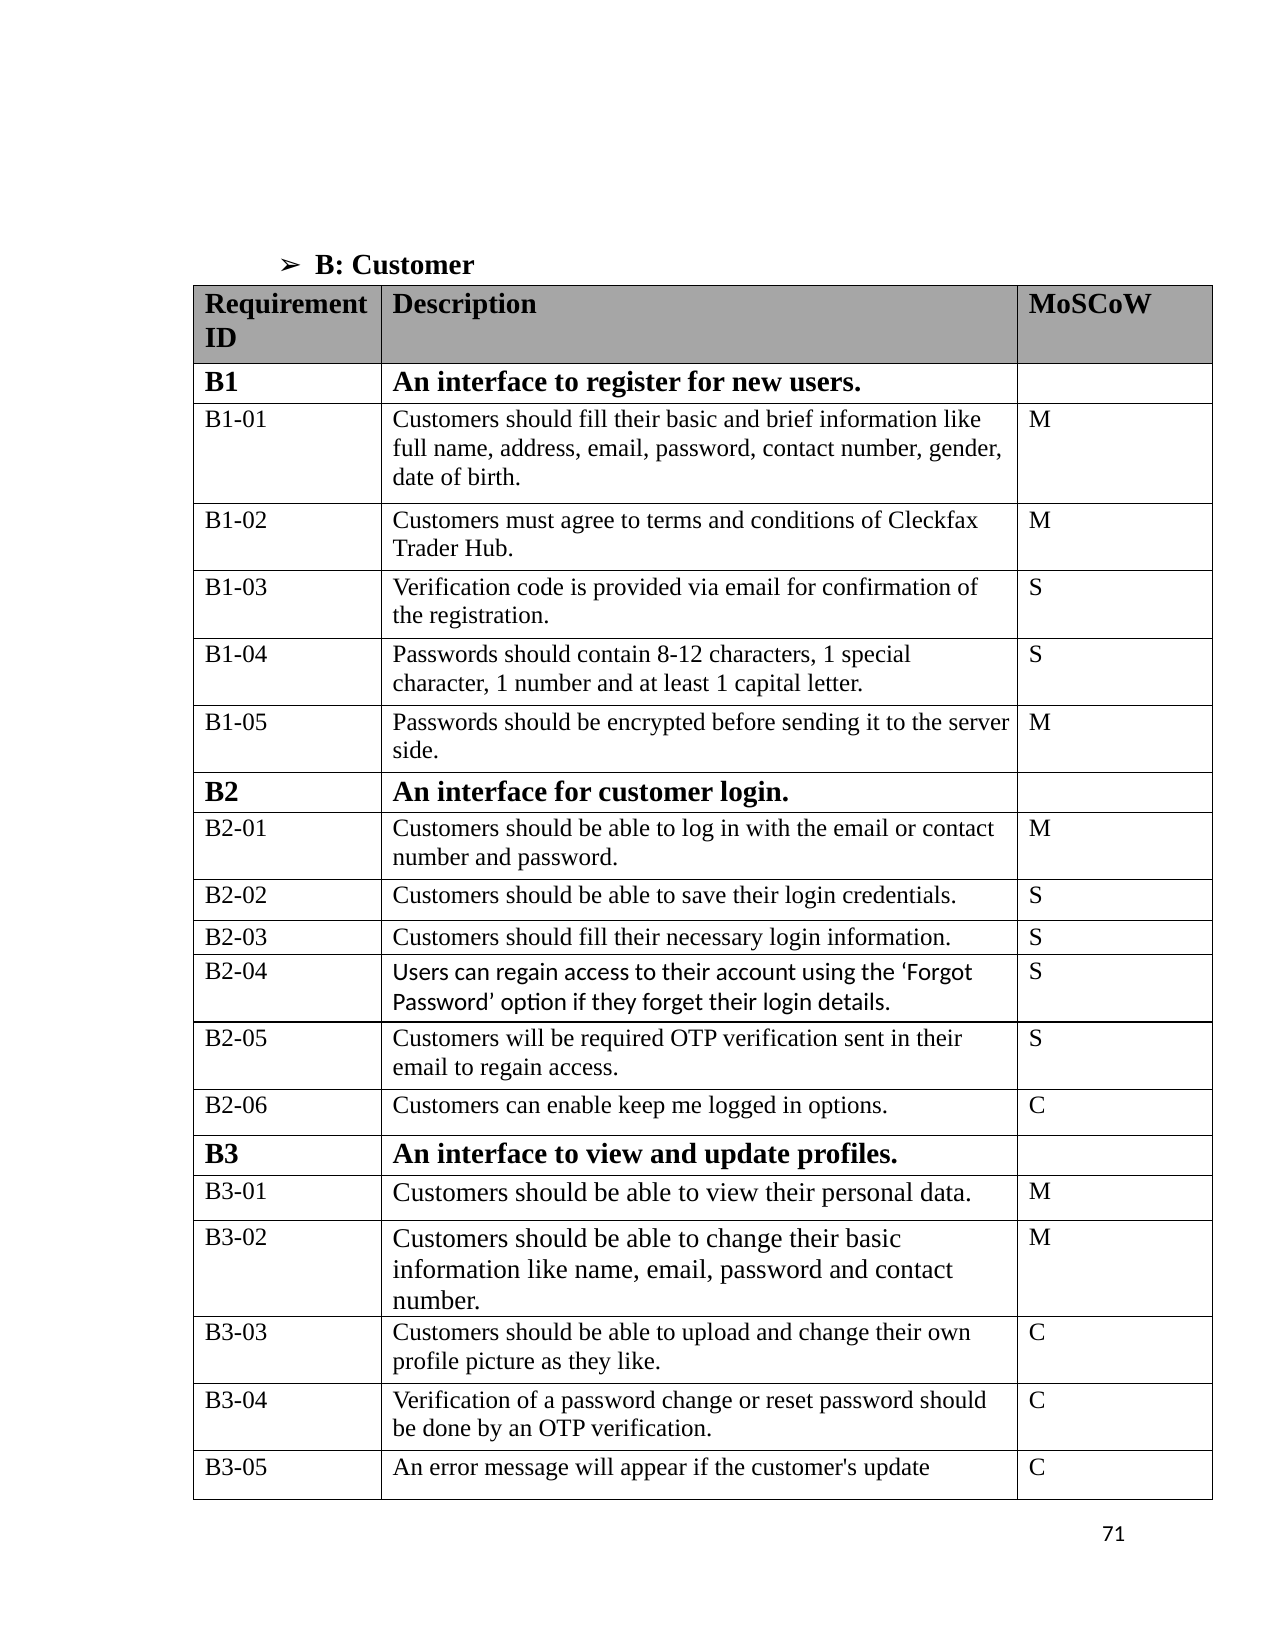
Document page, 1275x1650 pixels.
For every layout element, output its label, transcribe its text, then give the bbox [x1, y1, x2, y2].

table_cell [382, 1451, 1017, 1499]
table_cell B3-02 [194, 1221, 381, 1316]
table_cell Customers should fill their necessary login information. [382, 921, 1017, 954]
table_cell M [1018, 1176, 1212, 1220]
table_cell An interface to view and update profiles. [382, 1136, 1017, 1174]
table_header Requirement ID [194, 286, 381, 363]
table_cell S [1018, 955, 1212, 1021]
table_cell C [1018, 1451, 1212, 1499]
table_cell C [1018, 1090, 1212, 1135]
table_cell B2-05 [194, 1023, 381, 1089]
table_cell M [1018, 504, 1212, 570]
table_cell Customers should be able to save their login credentials. [382, 880, 1017, 920]
table_cell Verification of a password change or reset password should be done by an OTP verification. [382, 1384, 1017, 1450]
table_cell Customers can enable keep me logged in options. [382, 1090, 1017, 1135]
table_cell S [1018, 639, 1212, 705]
table_cell [1018, 364, 1212, 403]
table_cell B3-03 [194, 1317, 381, 1383]
table_cell B2-06 [194, 1090, 381, 1135]
table_cell Customers should be able to view their personal data. [382, 1176, 1017, 1220]
table_cell B1-04 [194, 639, 381, 705]
table_cell S [1018, 921, 1212, 954]
table_cell B2-04 [194, 955, 381, 1021]
table_cell B2-03 [194, 921, 381, 954]
table_cell Customers should be able to upload and change their own profile picture as they like. [382, 1317, 1017, 1383]
table_cell Customers should be able to log in with the email or contact number and password. [382, 813, 1017, 879]
table_cell S [1018, 880, 1212, 920]
table_cell B3-05 [194, 1451, 381, 1499]
table_cell Customers will be required OTP verification sent in their email to regain access. [382, 1023, 1017, 1089]
table_cell C [1018, 1317, 1212, 1383]
table_header MoSCoW [1018, 286, 1212, 363]
table_cell B3-01 [194, 1176, 381, 1220]
table_cell Users can regain access to their account using the ‘Forgot Password’ option if they forget their login details. [382, 955, 1017, 1021]
table_cell Customers must agree to terms and conditions of Cleckfax Trader Hub. [382, 504, 1017, 570]
list B: Customer [277, 243, 1062, 283]
table_cell B2-02 [194, 880, 381, 920]
table_cell B1-02 [194, 504, 381, 570]
table_cell C [1018, 1384, 1212, 1450]
table_cell Customers should be able to change their basic information like name, email, password and contact number. [382, 1221, 1017, 1316]
table_cell B1-05 [194, 706, 381, 772]
table_cell B2-01 [194, 813, 381, 879]
table_cell M [1018, 706, 1212, 772]
table_cell B1-01 [194, 404, 381, 503]
table_cell S [1018, 571, 1212, 637]
table_cell Passwords should contain 8-12 characters, 1 special character, 1 number and at least 1 capital letter. [382, 639, 1017, 705]
table_cell M [1018, 1221, 1212, 1316]
table_cell [1018, 1136, 1212, 1174]
table_cell B1-03 [194, 571, 381, 637]
table_cell Customers should fill their basic and brief information like full name, address, email, password, contact number, gender, date of birth. [382, 404, 1017, 503]
table_cell M [1018, 813, 1212, 879]
table_cell Verification code is provided via email for confirmation of the registration. [382, 571, 1017, 637]
table_cell [1018, 773, 1212, 812]
table_cell B2 [194, 773, 381, 812]
table_cell Passwords should be encrypted before sending it to the server side. [382, 706, 1017, 772]
table_cell B3 [194, 1136, 381, 1174]
table_cell An interface for customer login. [382, 773, 1017, 812]
table_header Description [382, 286, 1017, 363]
table_cell B3-04 [194, 1384, 381, 1450]
table_cell An interface to register for new users. [382, 364, 1017, 403]
table_cell M [1018, 404, 1212, 503]
table_cell B1 [194, 364, 381, 403]
table_cell S [1018, 1023, 1212, 1089]
